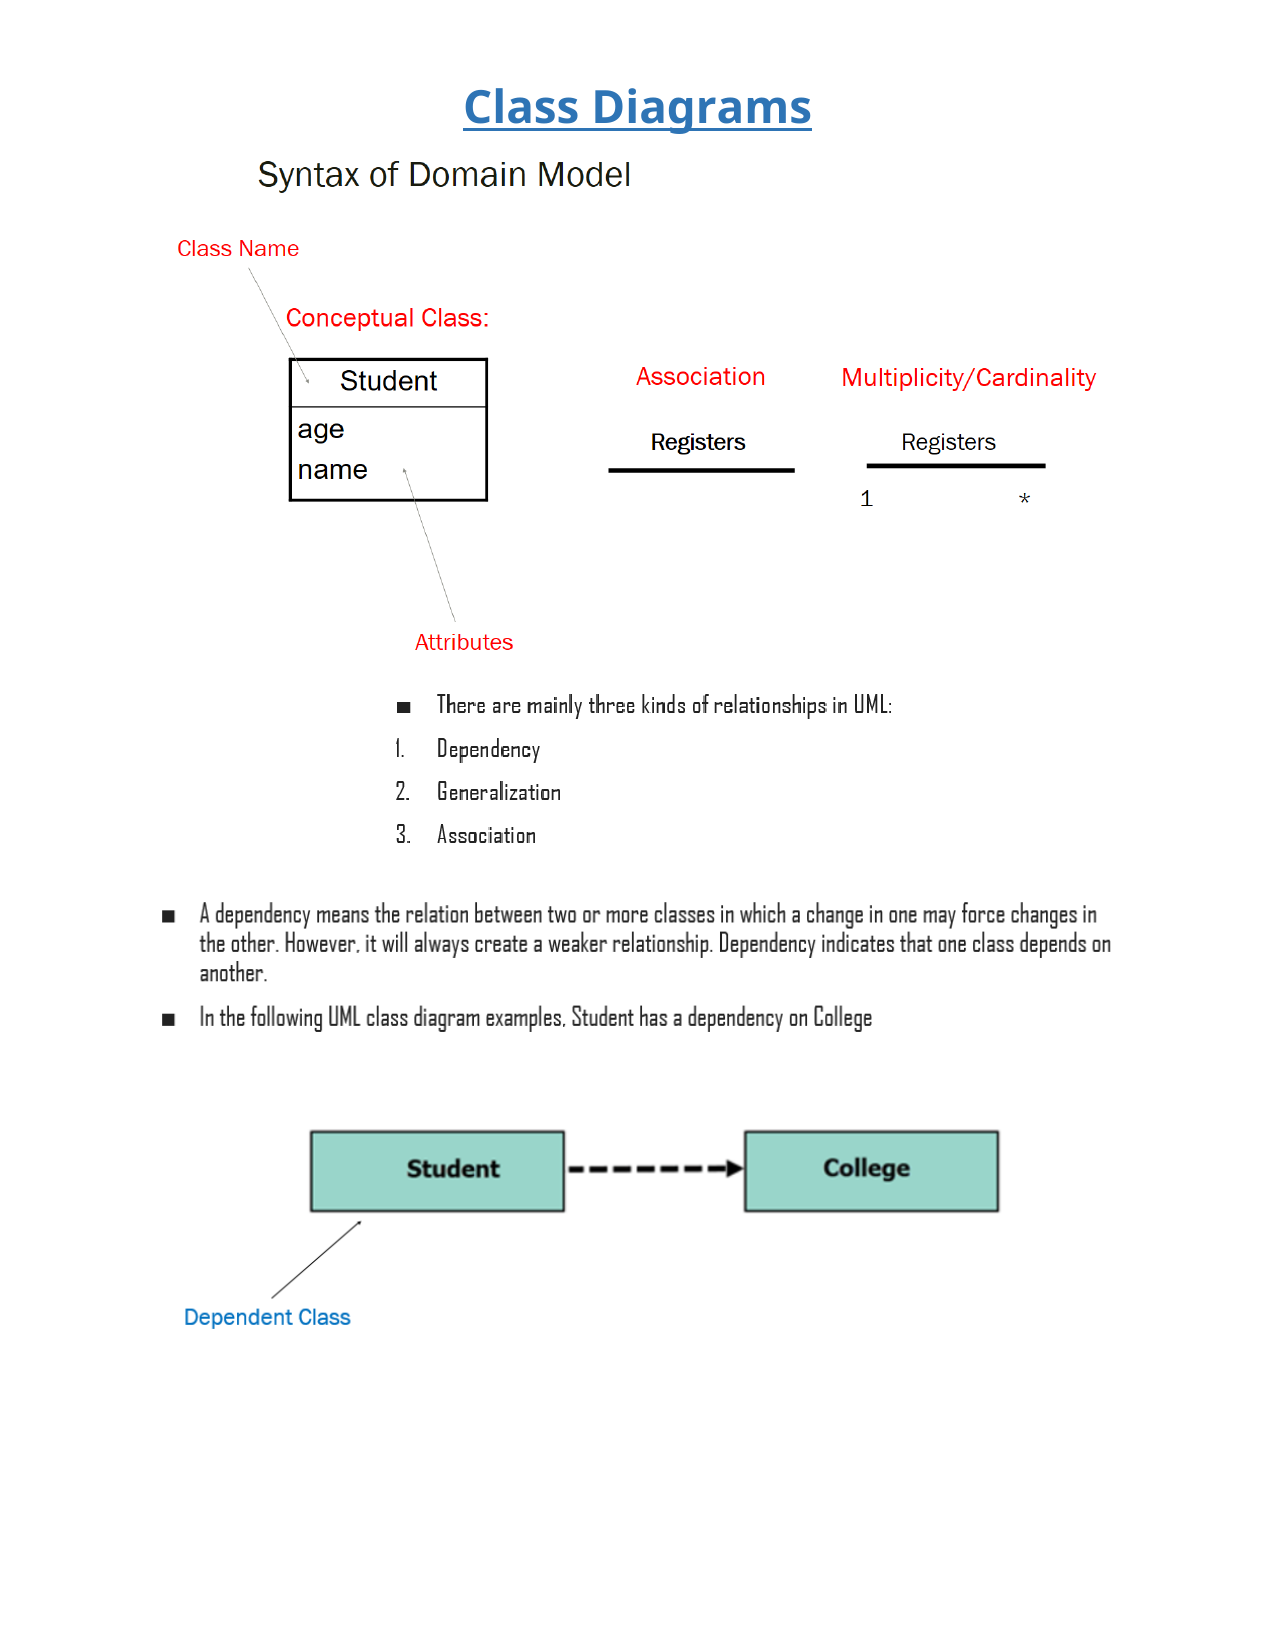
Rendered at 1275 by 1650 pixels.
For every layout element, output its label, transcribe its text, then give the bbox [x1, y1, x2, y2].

picture [368, 663, 907, 883]
subtitle Class Diagrams [75, 75, 1200, 137]
picture [170, 142, 1105, 661]
picture [150, 885, 1125, 1337]
